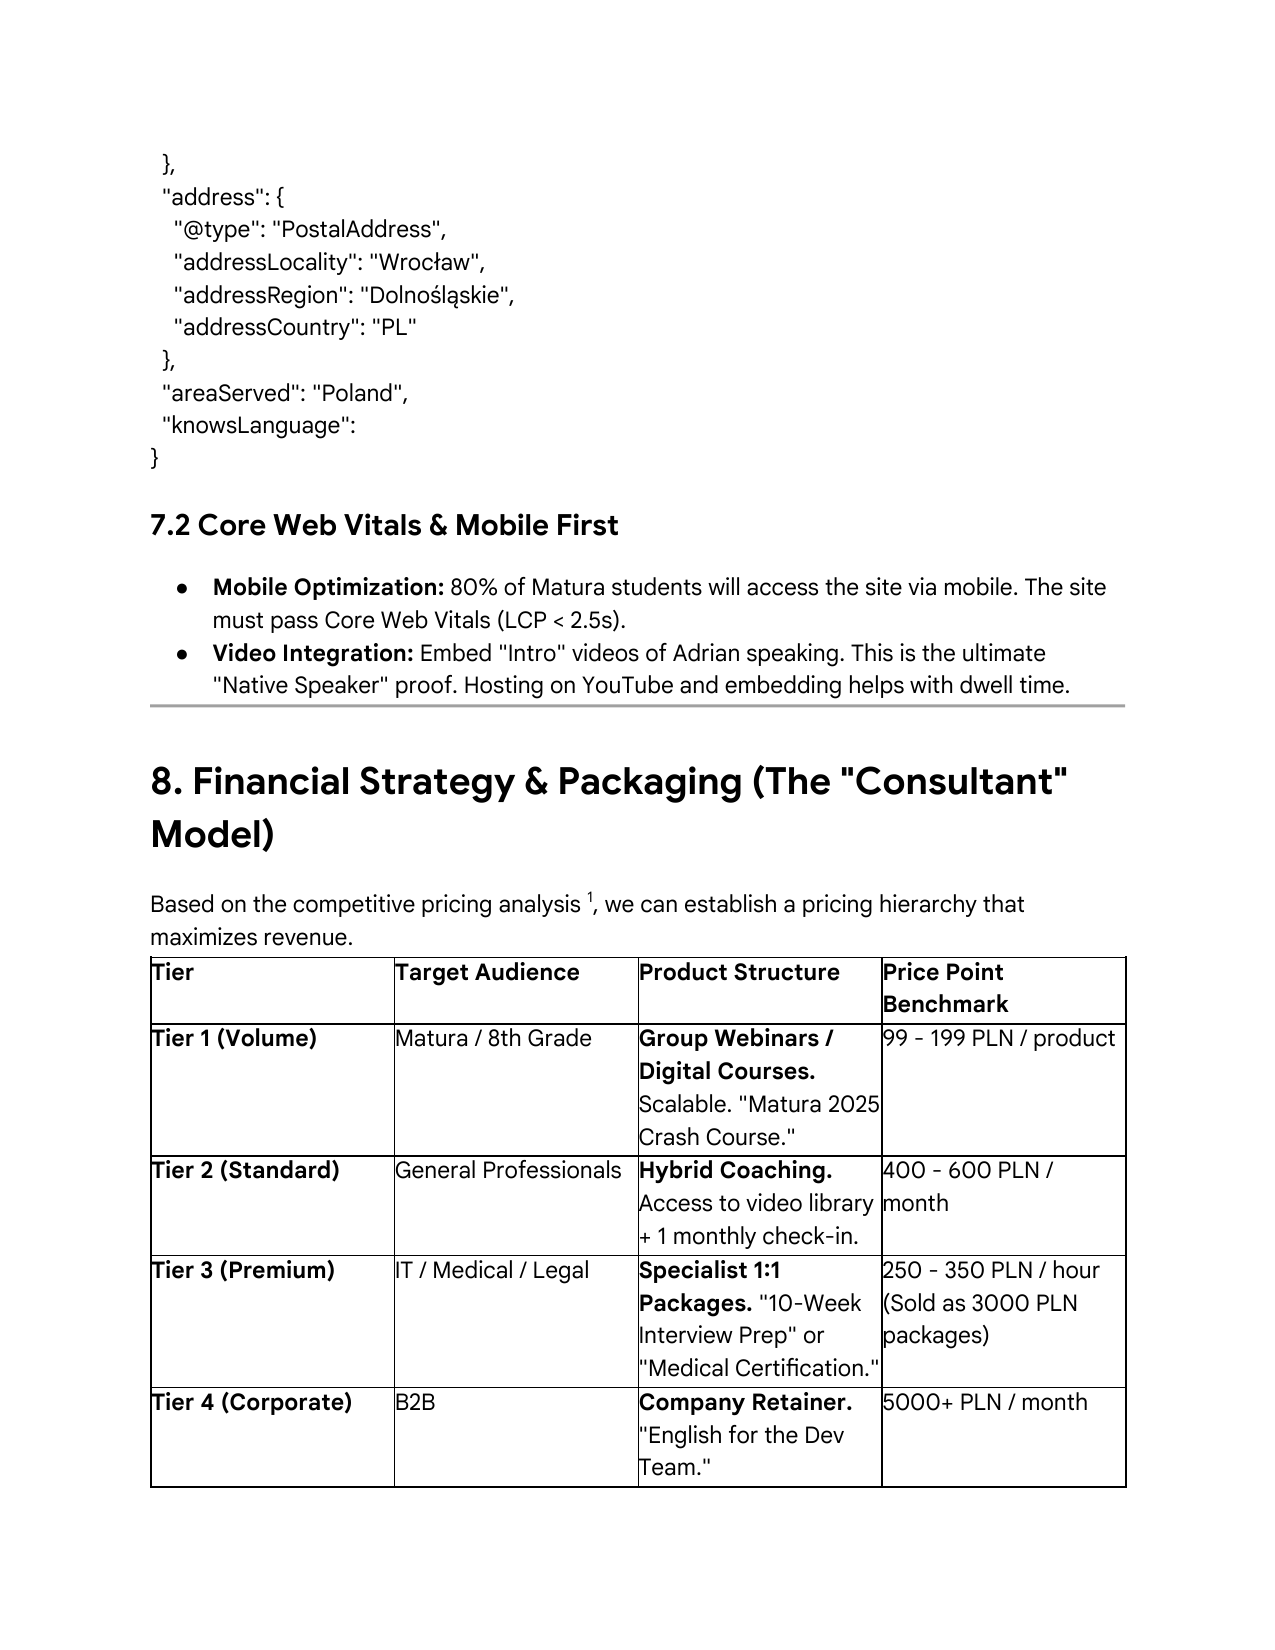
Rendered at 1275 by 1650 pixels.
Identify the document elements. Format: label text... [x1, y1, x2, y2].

table_cell Tier 3 (Premium) [152, 1256, 394, 1387]
table_cell Matura / 8th Grade [395, 1025, 638, 1155]
subtitle 8. Financial Strategy & Packaging (The "Consultant" Model) [150, 708, 1125, 858]
table_cell Company Retainer. "English for the Dev Team." [639, 1388, 881, 1486]
table_cell 400 - 600 PLN / month [883, 1157, 1125, 1254]
table_cell Specialist 1:1 Packages. "10-Week Interview Prep" or "Medical Certification." [639, 1256, 881, 1387]
table_cell 99 - 199 PLN / product [883, 1025, 1125, 1155]
table_header Product Structure [639, 958, 881, 1023]
table_header Target Audience [395, 958, 638, 1023]
table_cell Tier 2 (Standard) [152, 1157, 394, 1254]
table_header Price Point Benchmark [883, 958, 1125, 1023]
table_cell 250 - 350 PLN / hour (Sold as 3000 PLN packages) [883, 1256, 1125, 1387]
table_cell Group Webinars / Digital Courses. Scalable. "Matura 2025 Crash Course." [639, 1025, 881, 1155]
table_cell Tier 1 (Volume) [152, 1025, 394, 1155]
table_cell B2B [395, 1388, 638, 1486]
table_cell Hybrid Coaching. Access to video library + 1 monthly check-in. [639, 1157, 881, 1254]
table_header Tier [152, 958, 394, 1023]
table_cell Tier 4 (Corporate) [152, 1388, 394, 1486]
list Video Integration: Embed "Intro" videos of Adrian speaking. This is the ultimate "Native Speaker" proof. Hosting on YouTube and embedding helps with dwell time. [175, 639, 1125, 700]
table_cell IT / Medical / Legal [395, 1256, 638, 1387]
text Based on the competitive pricing analysis 1, we can establish a pricing hierarchy that maximizes revenue. [150, 888, 1125, 952]
list Mobile Optimization: 80% of Matura students will access the site via mobile. The site must pass Core Web Vitals (LCP < 2.5s). [175, 573, 1125, 635]
subtitle 7.2 Core Web Vitals & Mobile First [150, 507, 1125, 543]
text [150, 150, 1125, 503]
table_cell General Professionals [395, 1157, 638, 1254]
table_cell 5000+ PLN / month [883, 1388, 1125, 1486]
